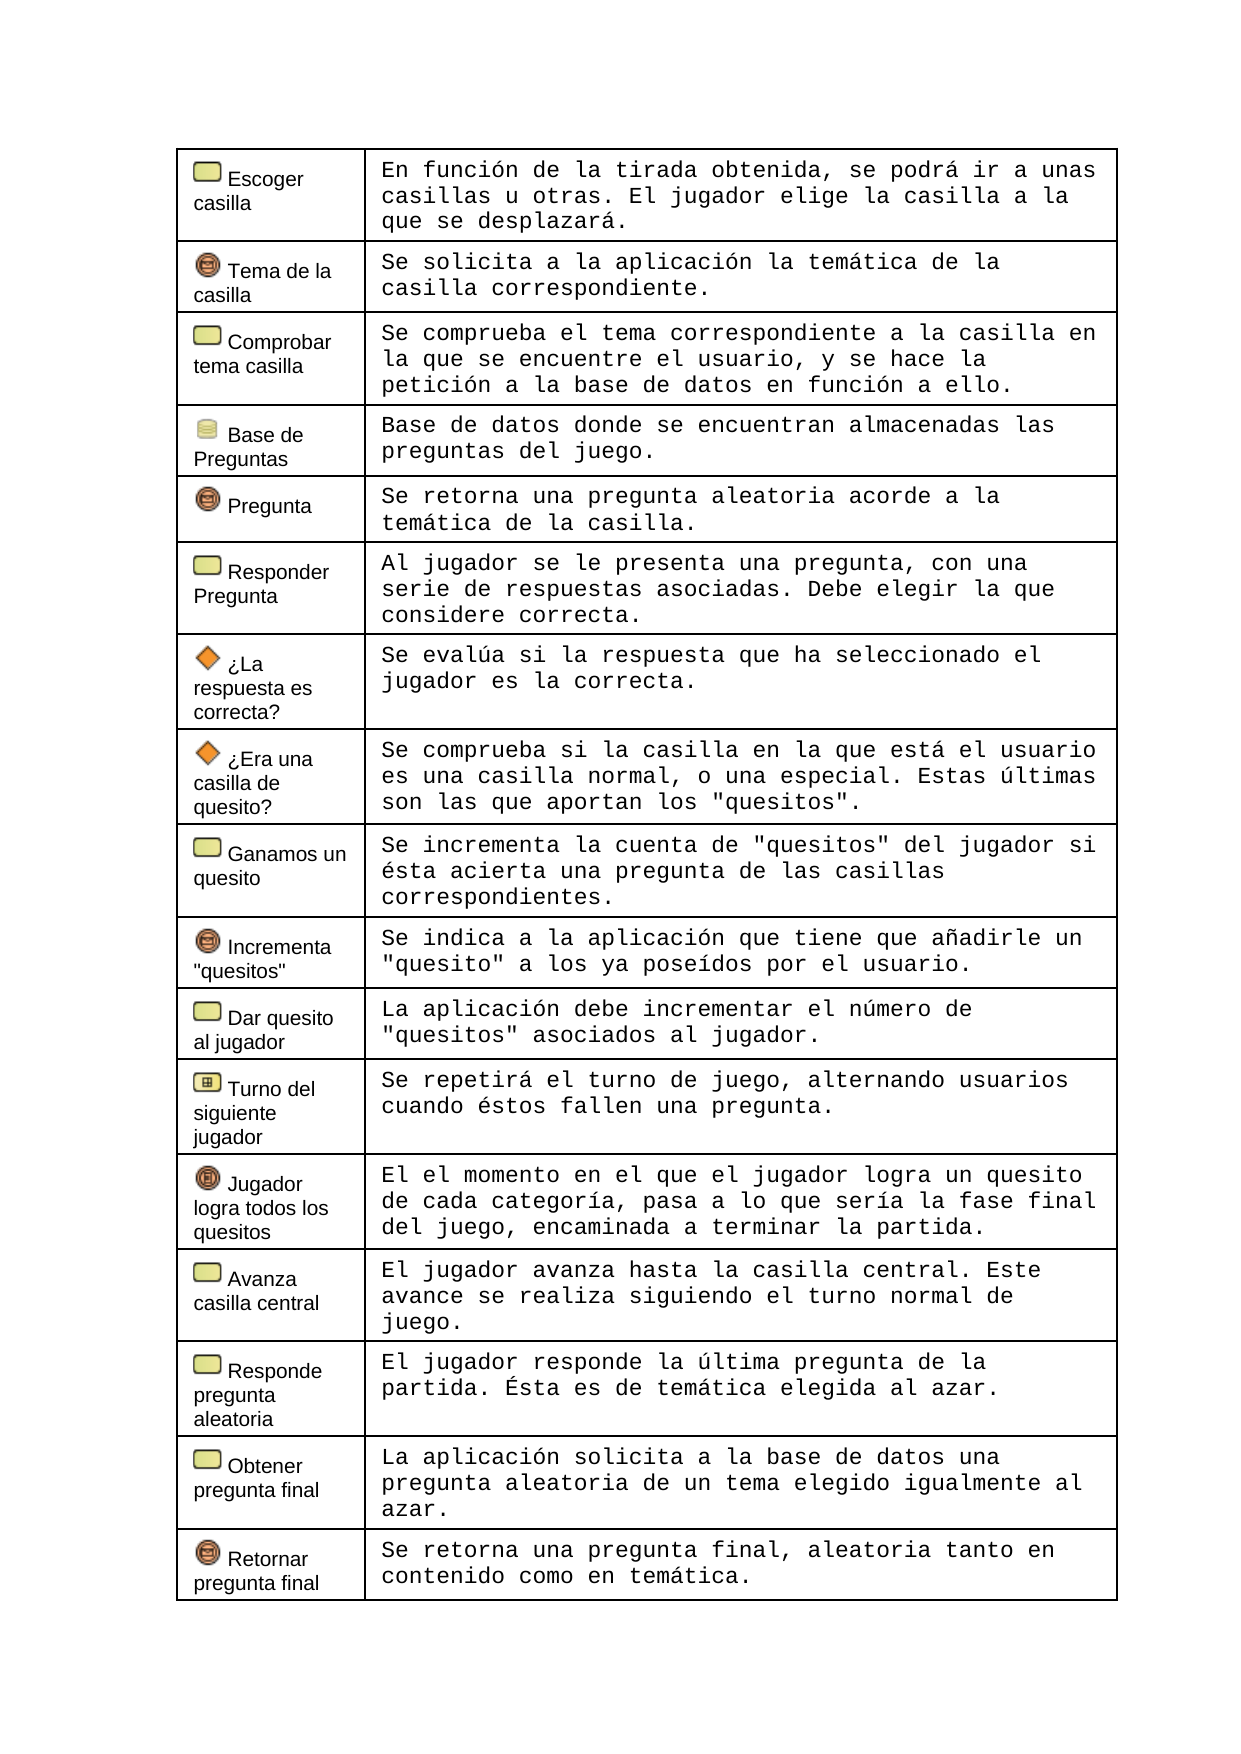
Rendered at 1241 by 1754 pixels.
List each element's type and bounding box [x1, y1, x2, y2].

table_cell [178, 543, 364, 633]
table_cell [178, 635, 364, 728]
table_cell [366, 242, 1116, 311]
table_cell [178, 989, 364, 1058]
picture [193, 413, 222, 442]
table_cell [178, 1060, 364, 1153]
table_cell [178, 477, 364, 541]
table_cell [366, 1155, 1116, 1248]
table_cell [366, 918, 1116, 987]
picture [193, 158, 222, 187]
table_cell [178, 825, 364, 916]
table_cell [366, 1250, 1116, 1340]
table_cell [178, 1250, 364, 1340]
picture [193, 643, 222, 672]
picture [193, 926, 222, 955]
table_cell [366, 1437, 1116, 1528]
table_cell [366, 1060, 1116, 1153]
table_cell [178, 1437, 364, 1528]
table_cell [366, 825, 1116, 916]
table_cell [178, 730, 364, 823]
picture [193, 1445, 222, 1474]
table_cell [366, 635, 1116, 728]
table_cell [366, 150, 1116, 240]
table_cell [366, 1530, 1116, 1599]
picture [193, 250, 222, 279]
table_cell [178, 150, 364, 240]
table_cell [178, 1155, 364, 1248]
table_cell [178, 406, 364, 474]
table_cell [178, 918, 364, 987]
picture [193, 1163, 222, 1192]
picture [193, 1538, 222, 1567]
picture [193, 997, 222, 1026]
picture [193, 1258, 222, 1287]
picture [193, 485, 222, 513]
picture [193, 1068, 222, 1097]
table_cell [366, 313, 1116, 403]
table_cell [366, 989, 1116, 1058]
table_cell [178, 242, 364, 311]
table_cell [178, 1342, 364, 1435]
picture [193, 551, 222, 580]
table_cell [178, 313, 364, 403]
picture [193, 833, 222, 862]
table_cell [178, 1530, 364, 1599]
picture [193, 738, 222, 767]
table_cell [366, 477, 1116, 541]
picture [193, 321, 222, 350]
picture [193, 1350, 222, 1379]
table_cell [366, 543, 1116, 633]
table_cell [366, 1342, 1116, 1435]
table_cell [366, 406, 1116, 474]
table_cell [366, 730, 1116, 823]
